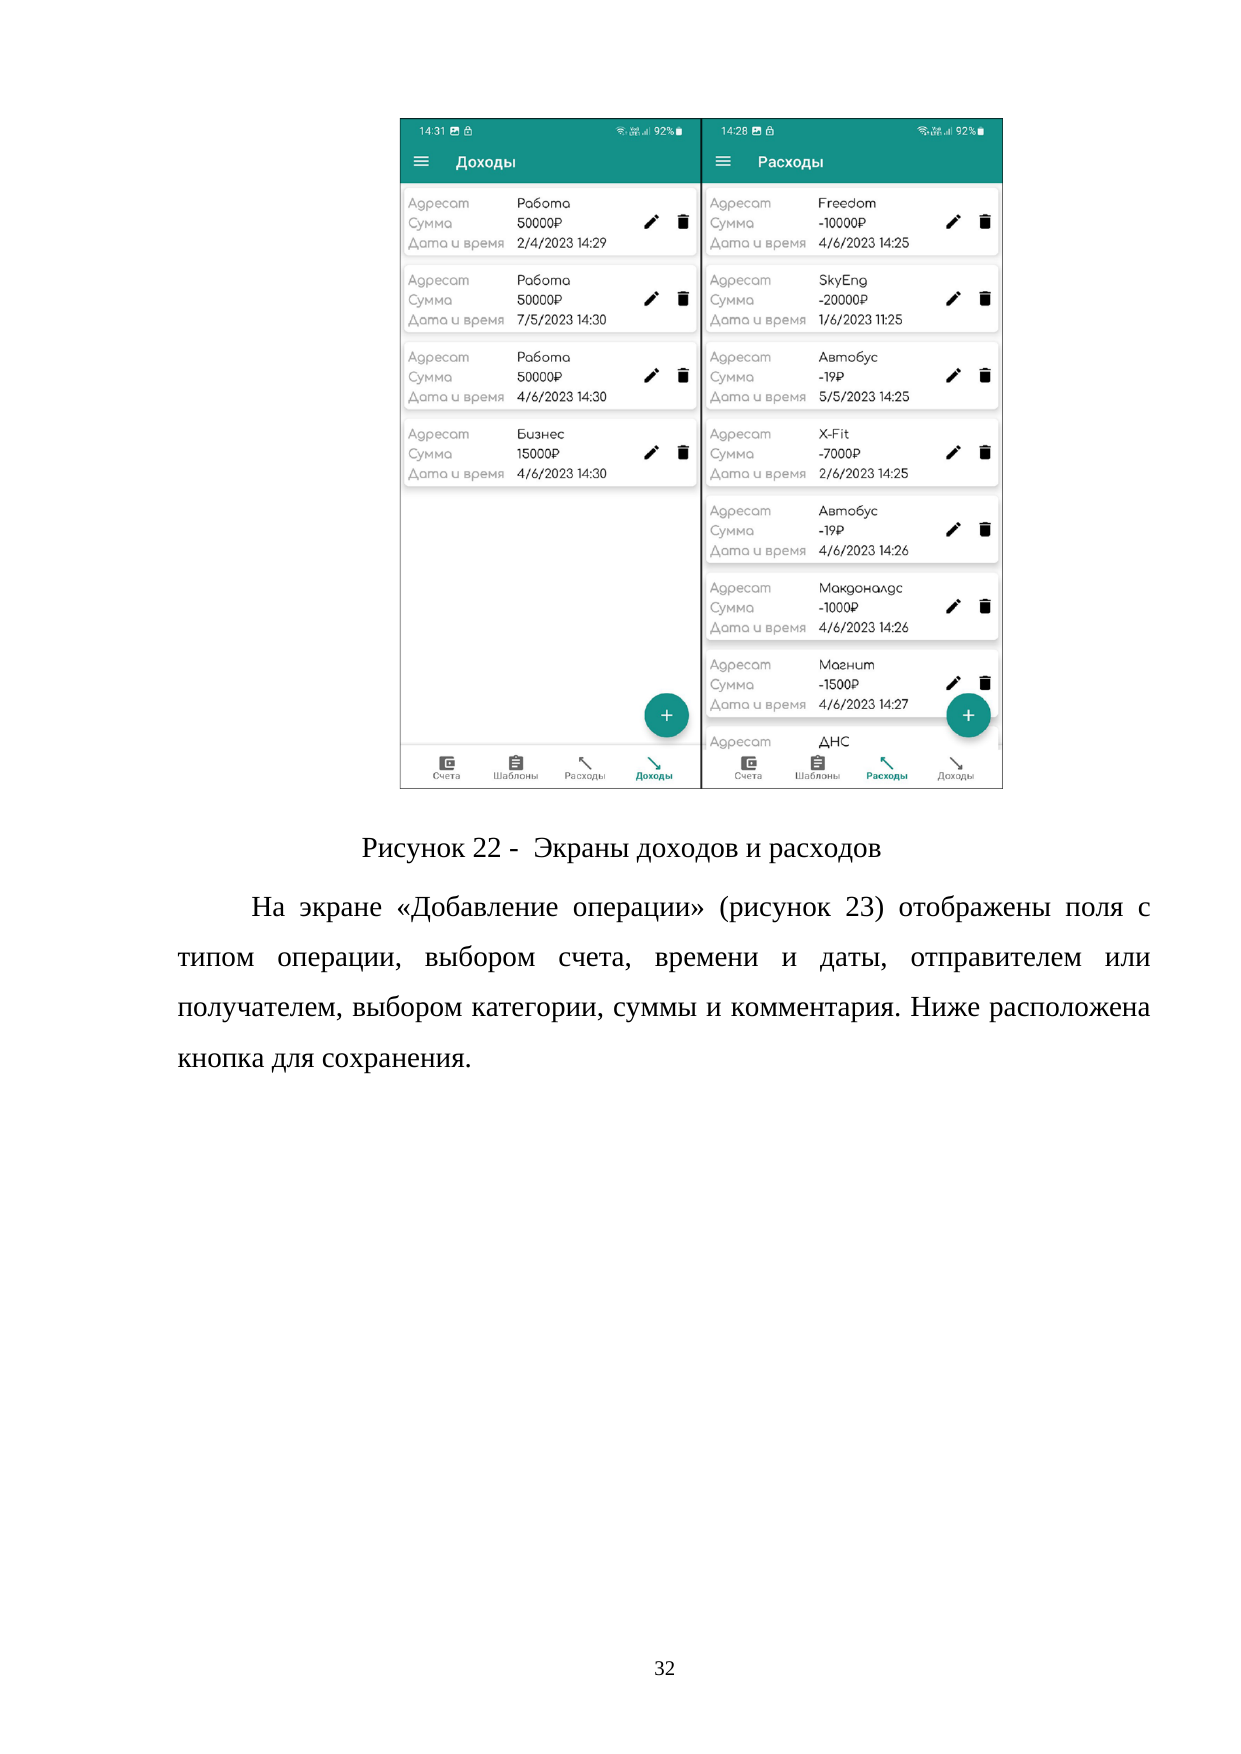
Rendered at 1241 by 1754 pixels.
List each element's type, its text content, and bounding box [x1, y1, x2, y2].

text Экраны доходов и расходов [177, 830, 1152, 864]
text На экране «Добавление операции» (рисунок 23) отображены поля с типом операции, выбором счета, времени и даты, отправителем или получателем, выбором категории, суммы и комментария. Ниже расположена кнопка для сохранения. [177, 889, 1152, 1073]
picture [399, 118, 1003, 789]
